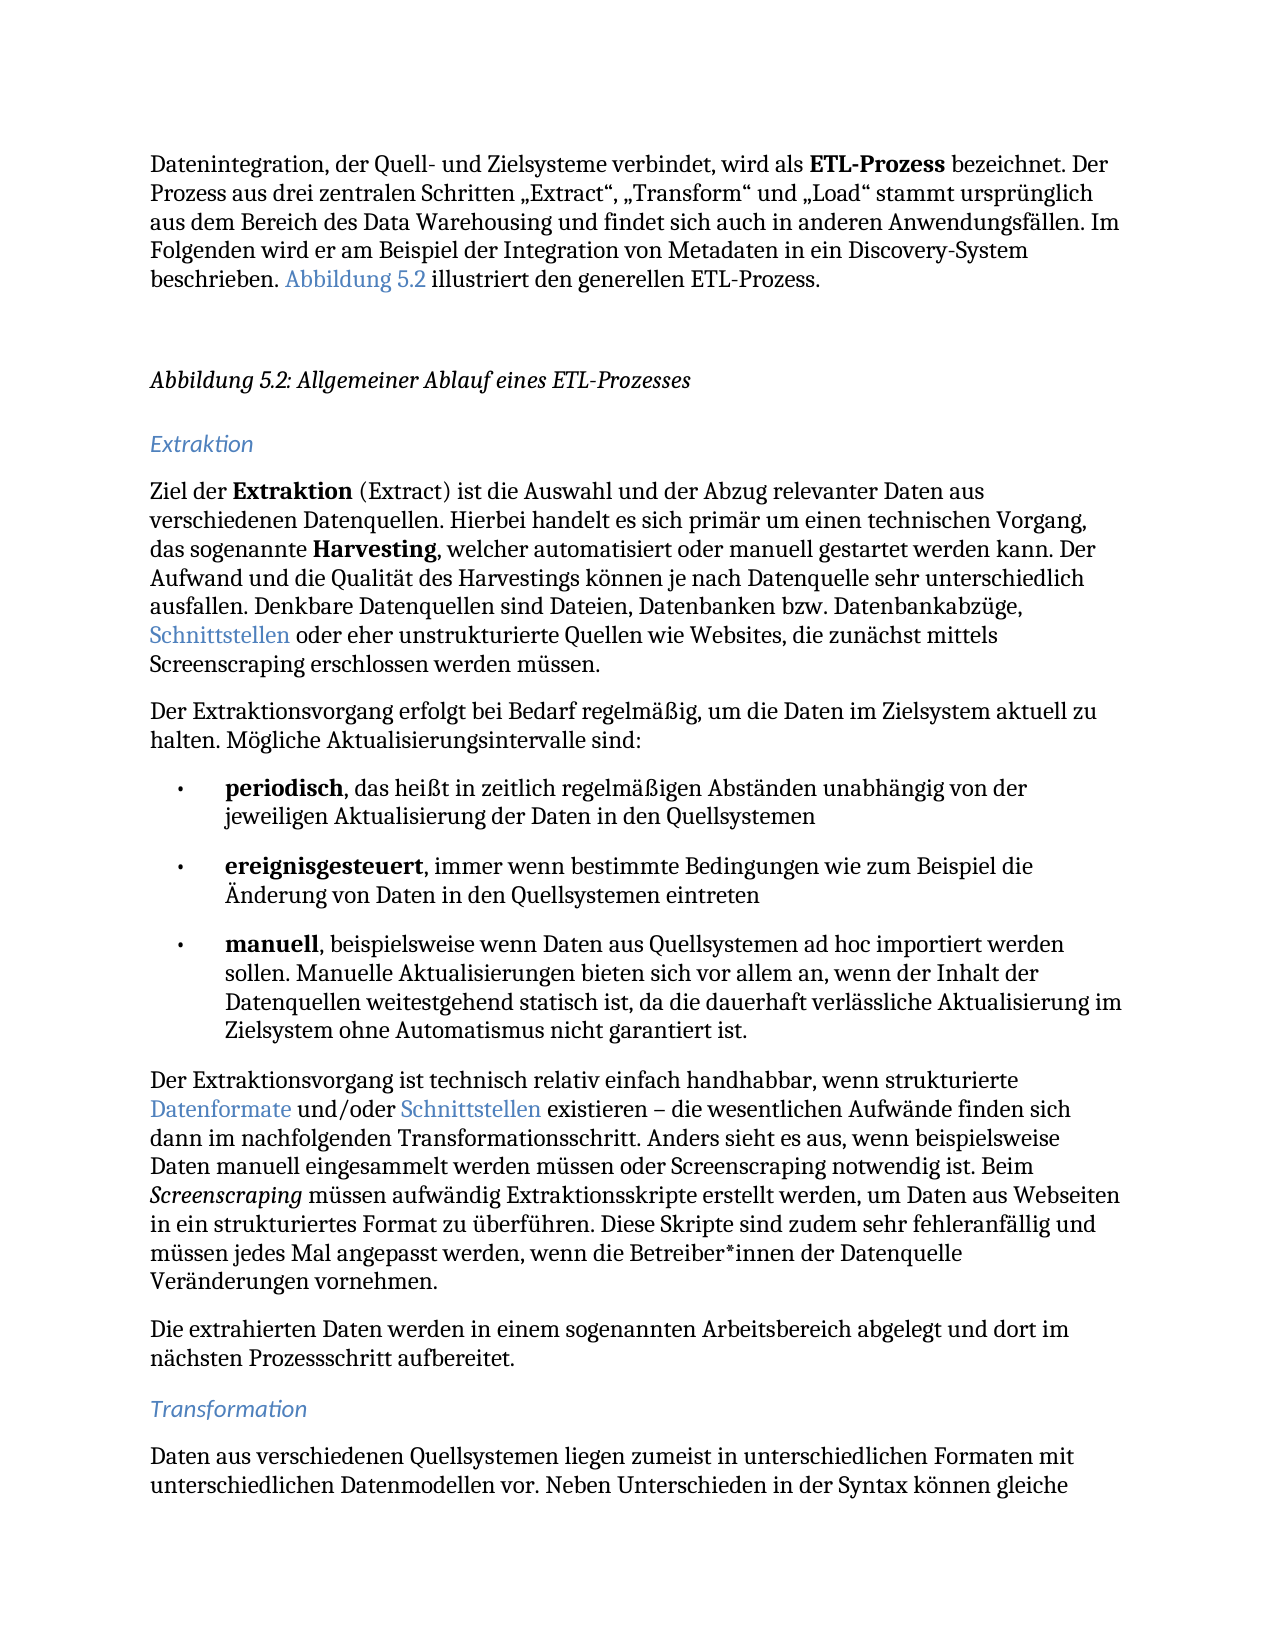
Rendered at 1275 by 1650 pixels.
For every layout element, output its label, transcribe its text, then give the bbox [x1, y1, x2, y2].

subtitle Extraktion [150, 428, 1125, 458]
list ereignisgesteuert, immer wenn bestimmte Bedingungen wie zum Beispiel die Änderung von Daten in den Quellsystemen eintreten [175, 852, 1125, 909]
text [150, 1442, 1125, 1500]
text Der Extraktionsvorgang erfolgt bei Bedarf regelmäßig, um die Daten im Zielsystem aktuell zu halten. Mögliche Aktualisierungsintervalle sind: [150, 697, 1125, 755]
text Die extrahierten Daten werden in einem sogenannten Arbeitsbereich abgelegt und dort im nächsten Prozessschritt aufbereitet. [150, 1315, 1125, 1372]
text Ziel der Extraktion (Extract) ist die Auswahl und der Abzug relevanter Daten aus verschiedenen Datenquellen. Hierbei handelt es sich primär um einen technischen Vorgang, das sogenannte Harvesting, welcher automatisiert oder manuell gestartet werden kann. Der Aufwand und die Qualität des Harvestings können je nach Datenquelle sehr unterschiedlich ausfallen. Denkbare Datenquellen sind Dateien, Datenbanken bzw. Datenbankabzüge, Schnittstellen oder eher unstrukturierte Quellen wie Websites, die zunächst mittels Screenscraping erschlossen werden müssen. [150, 477, 1125, 678]
list manuell, beispielsweise wenn Daten aus Quellsystemen ad hoc importiert werden sollen. Manuelle Aktualisierungen bieten sich vor allem an, wenn der Inhalt der Datenquellen weitestgehend statisch ist, da die dauerhaft verlässliche Aktualisierung im Zielsystem ohne Automatismus nicht garantiert ist. [175, 930, 1125, 1045]
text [150, 150, 1125, 294]
list periodisch, das heißt in zeitlich regelmäßigen Abständen unabhängig von der jeweiligen Aktualisierung der Daten in den Quellsystemen [175, 773, 1125, 831]
subtitle Transformation [150, 1393, 1125, 1423]
text Der Extraktionsvorgang ist technisch relativ einfach handhabbar, wenn strukturierte Datenformate und/oder Schnittstellen existieren – die wesentlichen Aufwände finden sich dann im nachfolgenden Transformationsschritt. Anders sieht es aus, wenn beispielsweise Daten manuell eingesammelt werden müssen oder Screenscraping notwendig ist. Beim Screenscraping müssen aufwändig Extraktionsskripte erstellt werden, um Daten aus Webseiten in ein strukturiertes Format zu überführen. Diese Skripte sind zudem sehr fehleranfällig und müssen jedes Mal angepasst werden, wenn die Betreiber*innen der Datenquelle Veränderungen vornehmen. [150, 1066, 1125, 1296]
table_header Abbildung 5.2: Allgemeiner Ablauf eines ETL-Prozesses [139, 313, 1114, 407]
